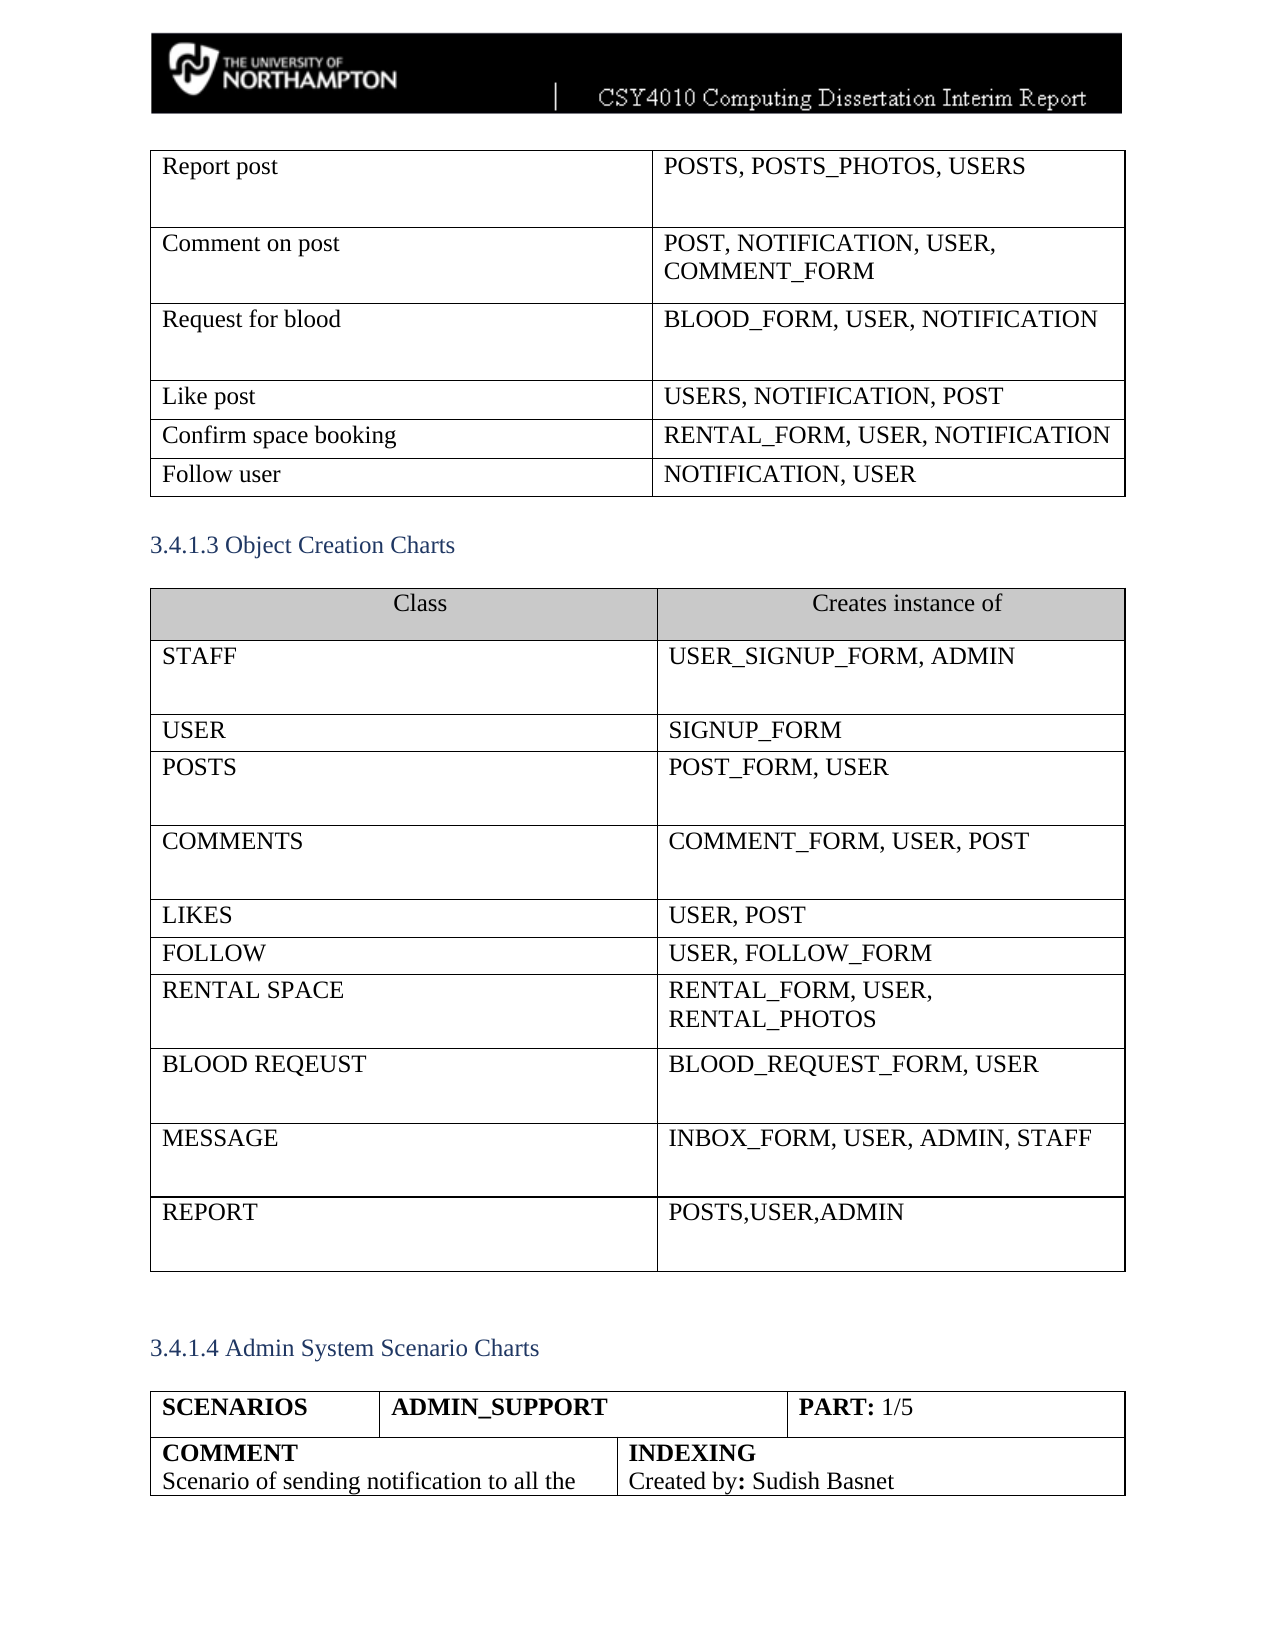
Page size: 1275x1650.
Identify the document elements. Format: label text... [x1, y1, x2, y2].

table_header PART: 1/5 [788, 1392, 1124, 1437]
table_cell BLOOD_REQUEST_FORM, USER [658, 1049, 1124, 1122]
table_cell POSTS [151, 752, 657, 825]
table_cell USER [151, 715, 657, 751]
table_header Class [151, 589, 657, 640]
table_cell POSTS, POSTS_PHOTOS, USERS [653, 151, 1124, 227]
table_cell NOTIFICATION, USER [653, 459, 1124, 496]
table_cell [618, 1438, 1124, 1495]
table_cell FOLLOW [151, 938, 657, 974]
table_header Creates instance of [658, 589, 1124, 640]
table_cell Like post [151, 381, 652, 419]
table_header SCENARIOS [151, 1392, 379, 1437]
table_cell MESSAGE [151, 1124, 657, 1196]
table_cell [151, 1438, 617, 1495]
table_cell COMMENTS [151, 826, 657, 899]
table_cell POST, NOTIFICATION, USER, COMMENT_FORM [653, 228, 1124, 303]
subtitle 3.4.1.3 Object Creation Charts [150, 530, 1125, 559]
subtitle 3.4.1.4 Admin System Scenario Charts [150, 1333, 1125, 1362]
picture [150, 21, 1122, 116]
table_cell POST_FORM, USER [658, 752, 1124, 825]
table_cell USER, POST [658, 900, 1124, 937]
table_cell REPORT [151, 1198, 657, 1271]
table_cell Request for blood [151, 304, 652, 380]
table_cell USER_SIGNUP_FORM, ADMIN [658, 641, 1124, 714]
table_cell USER, FOLLOW_FORM [658, 938, 1124, 974]
table_cell POSTS,USER,ADMIN [658, 1198, 1124, 1271]
table_cell STAFF [151, 641, 657, 714]
table_cell Report post [151, 151, 652, 227]
table_cell LIKES [151, 900, 657, 937]
table_cell RENTAL_FORM, USER, NOTIFICATION [653, 420, 1124, 458]
table_cell USERS, NOTIFICATION, POST [653, 381, 1124, 419]
table_cell BLOOD_FORM, USER, NOTIFICATION [653, 304, 1124, 380]
table_cell BLOOD REQEUST [151, 1049, 657, 1122]
table_cell Comment on post [151, 228, 652, 303]
table_cell Confirm space booking [151, 420, 652, 458]
table_cell RENTAL SPACE [151, 975, 657, 1048]
table_cell INBOX_FORM, USER, ADMIN, STAFF [658, 1124, 1124, 1196]
table_cell COMMENT_FORM, USER, POST [658, 826, 1124, 899]
table_cell RENTAL_FORM, USER, RENTAL_PHOTOS [658, 975, 1124, 1048]
table_cell Follow user [151, 459, 652, 496]
table_cell SIGNUP_FORM [658, 715, 1124, 751]
table_header ADMIN_SUPPORT [380, 1392, 787, 1437]
